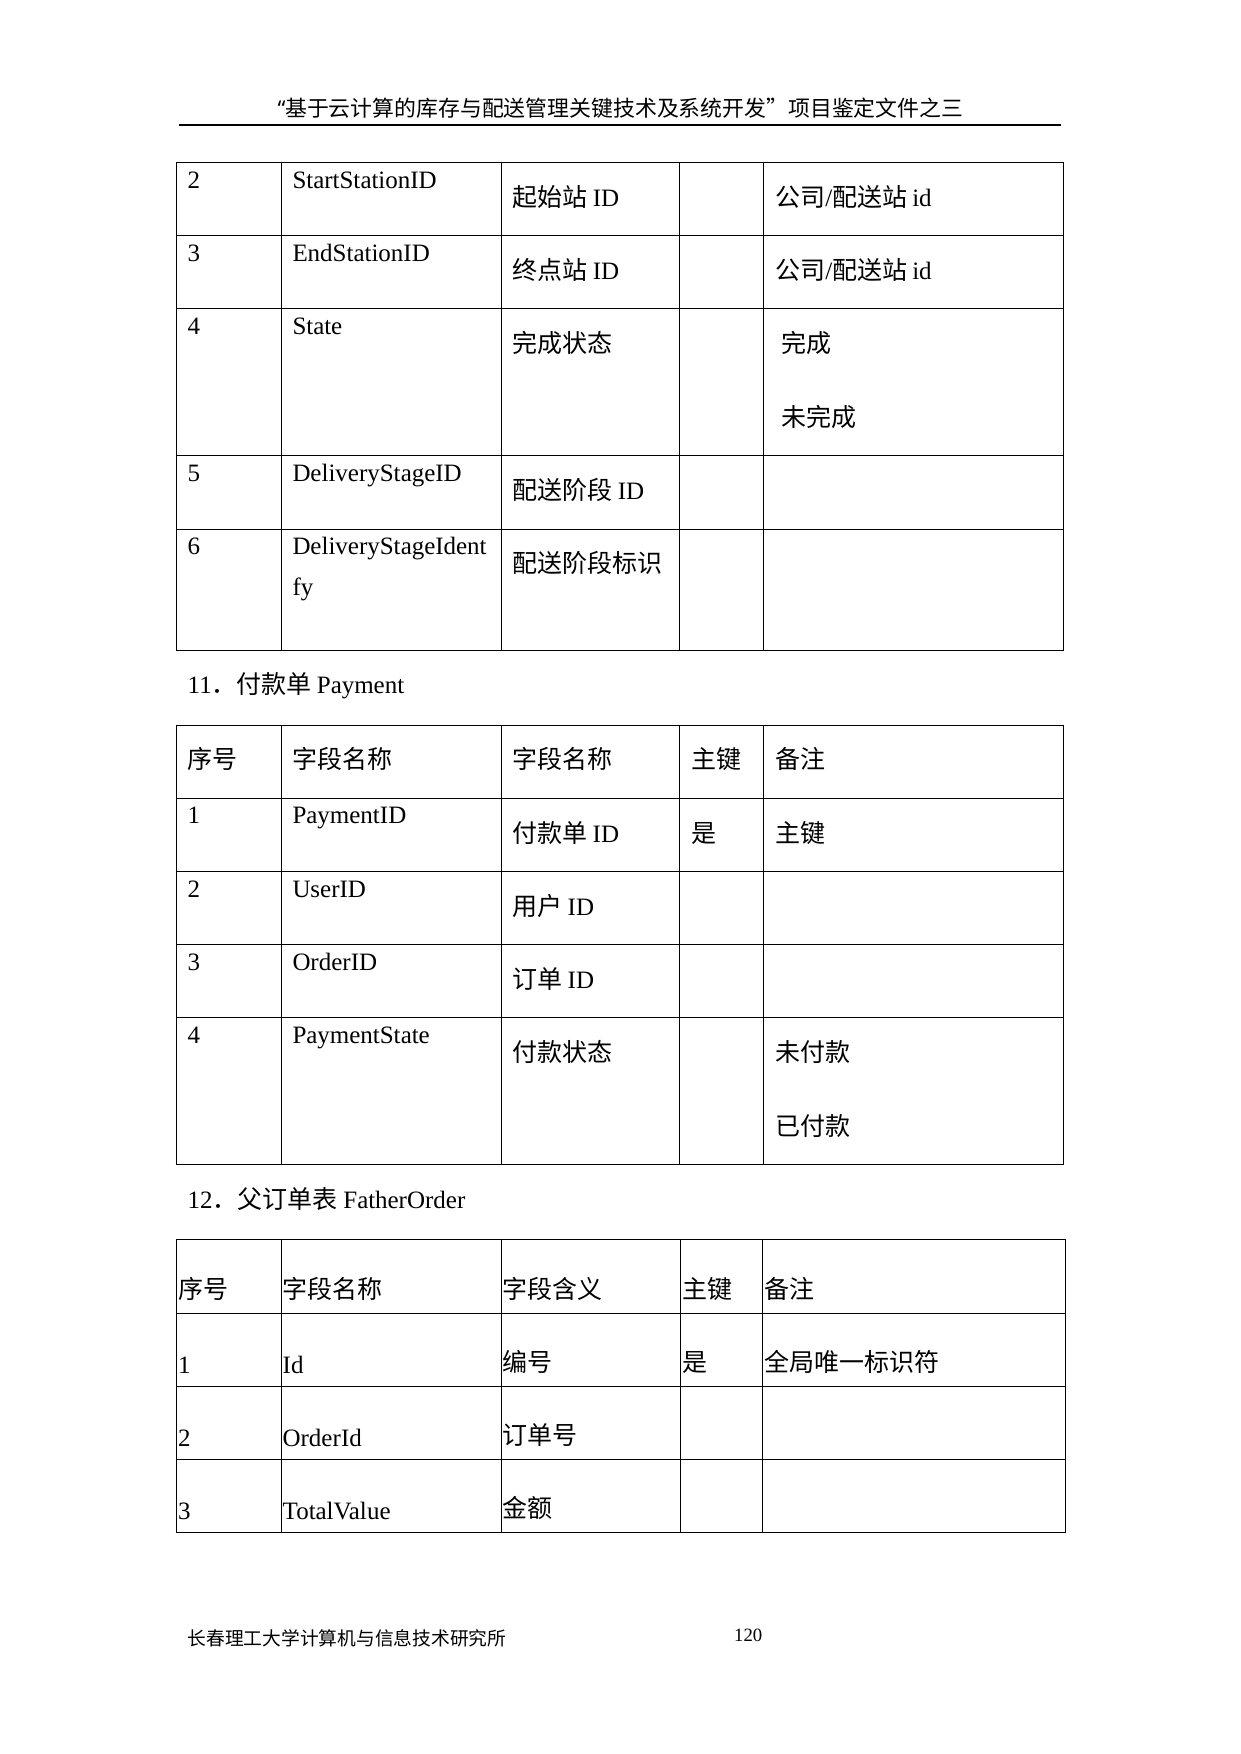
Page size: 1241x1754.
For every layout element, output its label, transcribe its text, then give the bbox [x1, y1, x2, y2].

table_cell 2 [177, 1387, 281, 1459]
table_cell 是 [681, 1314, 762, 1386]
table_cell 订单ID [502, 945, 679, 1017]
table_cell 完成状态 [502, 309, 679, 455]
table_cell 配送阶段ID [502, 456, 679, 528]
table_cell 5 [177, 456, 281, 528]
table_cell 是 [680, 799, 763, 871]
table_cell 4 [177, 1018, 281, 1164]
table_cell 完成 未完成 [764, 309, 1063, 455]
table_cell [763, 1460, 1065, 1532]
table_header 字段名称 [502, 726, 679, 798]
table_cell OrderId [282, 1387, 501, 1459]
table_cell [764, 456, 1063, 528]
table_cell [680, 872, 763, 944]
table_cell 起始站ID [502, 163, 679, 235]
table_cell 付款状态 [502, 1018, 679, 1164]
table_cell 2 [177, 163, 281, 235]
table_cell 用户ID [502, 872, 679, 944]
table_cell [680, 236, 763, 308]
table_cell 3 [177, 236, 281, 308]
table_cell [681, 1387, 762, 1459]
table_header 主键 [681, 1240, 762, 1312]
table_cell 3 [177, 945, 281, 1017]
table_header 主键 [680, 726, 763, 798]
table_cell [764, 872, 1063, 944]
table_cell TotalValue [282, 1460, 501, 1532]
table_cell [680, 945, 763, 1017]
table_header 字段含义 [502, 1240, 680, 1312]
text 12．父订单表 FatherOrder [187, 1165, 1053, 1230]
table_cell [764, 945, 1063, 1017]
table_cell 4 [177, 309, 281, 455]
table_cell DeliveryStageID [282, 456, 501, 528]
table_cell 6 [177, 530, 281, 649]
table_cell UserID [282, 872, 501, 944]
table_header 字段名称 [282, 1240, 501, 1312]
table_cell DeliveryStageIdentfy [282, 530, 501, 649]
table_header 备注 [763, 1240, 1065, 1312]
table_cell [681, 1460, 762, 1532]
table_cell [764, 530, 1063, 649]
table_cell Id [282, 1314, 501, 1386]
table_cell EndStationID [282, 236, 501, 308]
table_cell 公司/配送站id [764, 236, 1063, 308]
table_cell 主键 [764, 799, 1063, 871]
table_cell PaymentState [282, 1018, 501, 1164]
table_cell 未付款 已付款 [764, 1018, 1063, 1164]
table_cell 2 [177, 872, 281, 944]
table_cell 1 [177, 799, 281, 871]
table_cell 金额 [502, 1460, 680, 1532]
table_header 备注 [764, 726, 1063, 798]
table_cell [680, 530, 763, 649]
table_cell 订单号 [502, 1387, 680, 1459]
table_header 字段名称 [282, 726, 501, 798]
table_cell 付款单ID [502, 799, 679, 871]
table_cell [680, 163, 763, 235]
table_cell 公司/配送站id [764, 163, 1063, 235]
table_cell 终点站ID [502, 236, 679, 308]
table_header 序号 [177, 1240, 281, 1312]
table_cell 1 [177, 1314, 281, 1386]
table_cell State [282, 309, 501, 455]
table_cell PaymentID [282, 799, 501, 871]
table_cell [680, 309, 763, 455]
table_cell 配送阶段标识 [502, 530, 679, 649]
table_cell [763, 1387, 1065, 1459]
table_cell StartStationID [282, 163, 501, 235]
table_header 序号 [177, 726, 281, 798]
table_cell 全局唯一标识符 [763, 1314, 1065, 1386]
table_cell OrderID [282, 945, 501, 1017]
table_cell 编号 [502, 1314, 680, 1386]
table_cell [680, 456, 763, 528]
text 11．付款单Payment [187, 651, 1053, 716]
table_cell 3 [177, 1460, 281, 1532]
table_cell [680, 1018, 763, 1164]
